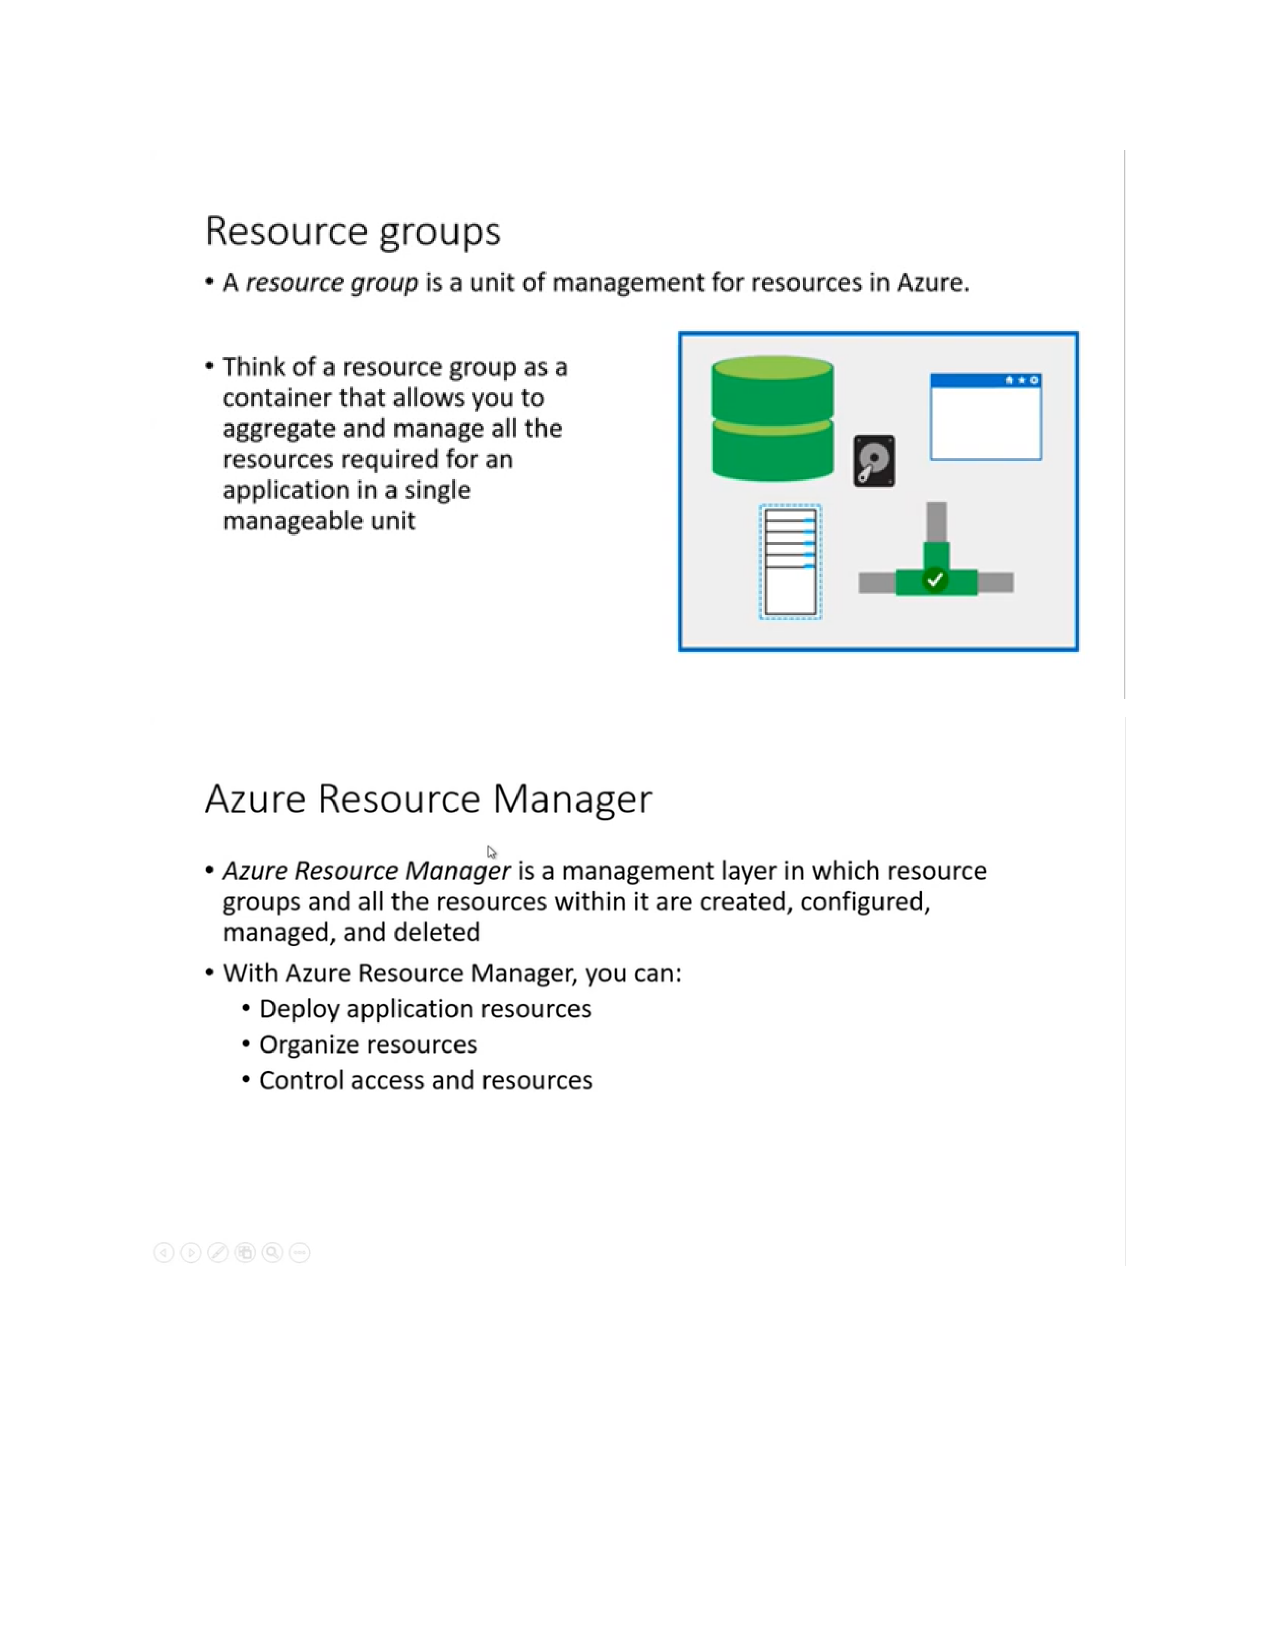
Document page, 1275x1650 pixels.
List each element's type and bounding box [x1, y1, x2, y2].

picture [150, 717, 1125, 1266]
picture [150, 150, 1125, 699]
